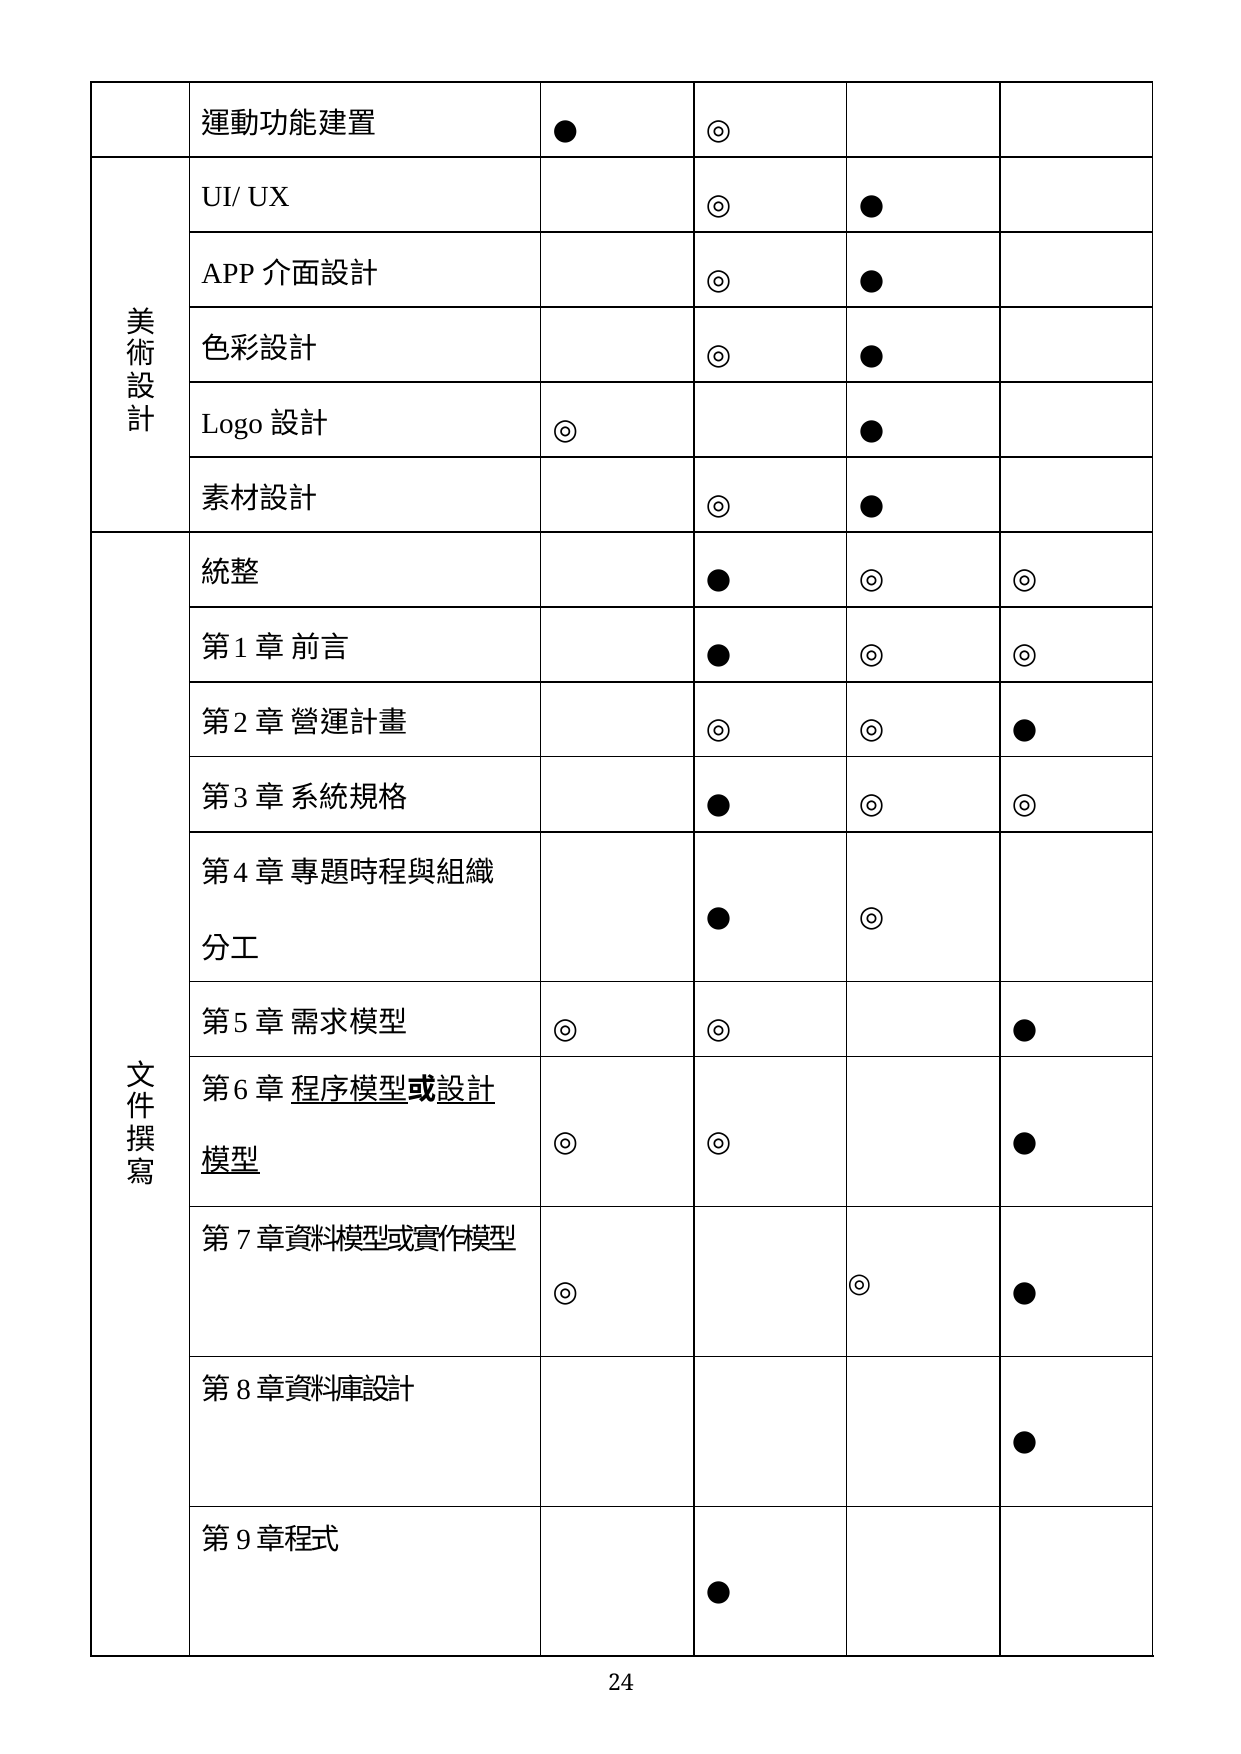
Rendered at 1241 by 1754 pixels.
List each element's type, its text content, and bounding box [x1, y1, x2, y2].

table_cell ◎ [1001, 608, 1152, 681]
table_cell [847, 1357, 999, 1506]
table_cell ● [1001, 1057, 1152, 1206]
table_cell [541, 1357, 693, 1506]
table_cell 第 2 章 營運計畫 [190, 683, 540, 756]
table_cell ● [695, 533, 846, 606]
table_cell ◎ [695, 158, 846, 231]
table_cell UI/ UX [190, 158, 540, 231]
table_cell 素材設計 [190, 458, 540, 531]
table_cell ◎ [847, 533, 999, 606]
table_cell 第 4 章 專題時程與組織 分工 [190, 833, 540, 981]
table_cell [541, 757, 693, 831]
table_cell ◎ [541, 383, 693, 456]
table_cell ● [1001, 1207, 1152, 1356]
table_cell ● [695, 757, 846, 831]
table_cell ● [847, 458, 999, 531]
table_cell [695, 1207, 846, 1356]
table_cell ● [1001, 982, 1152, 1056]
table_cell 色彩設計 [190, 308, 540, 381]
table_cell [847, 982, 999, 1056]
table_cell [1001, 158, 1152, 231]
table_cell ◎ [847, 683, 999, 756]
table_cell 文件撰寫 [92, 533, 189, 1655]
table_cell ◎ [541, 1207, 693, 1356]
table_cell 第7章 資料模型或實作模型 [190, 1207, 540, 1356]
table_cell 第 5 章 需求模型 [190, 982, 540, 1056]
table_cell [1001, 233, 1152, 306]
table_cell ◎ [847, 757, 999, 831]
table_cell ◎ [541, 982, 693, 1056]
table_cell APP 介面設計 [190, 233, 540, 306]
table_cell [1001, 383, 1152, 456]
table_cell ◎ [695, 308, 846, 381]
table_cell 美術設計 [92, 158, 189, 531]
table_cell ◎ [847, 1207, 999, 1356]
table_cell [847, 1507, 999, 1655]
table_cell ◎ [541, 1057, 693, 1206]
table_cell ◎ [695, 982, 846, 1056]
table_cell [541, 683, 693, 756]
table_cell ● [847, 308, 999, 381]
table_cell 第 1 章 前言 [190, 608, 540, 681]
table_cell [1001, 1507, 1152, 1655]
table_cell [541, 158, 693, 231]
table_cell ◎ [695, 458, 846, 531]
table_cell ● [695, 833, 846, 981]
table_cell [541, 533, 693, 606]
table_cell [847, 1057, 999, 1206]
table_cell ◎ [695, 683, 846, 756]
table_cell [1001, 458, 1152, 531]
table_cell 第 6 章 程序模型或設計 模型 [190, 1057, 540, 1206]
table_cell 運動功能建置 [190, 83, 540, 156]
table_cell ◎ [847, 608, 999, 681]
table_cell [541, 1507, 693, 1655]
table_cell [541, 833, 693, 981]
table_cell ● [847, 158, 999, 231]
table_cell ◎ [695, 233, 846, 306]
table_cell ● [1001, 1357, 1152, 1506]
table_cell ◎ [695, 83, 846, 156]
table_cell 第8章 資料庫設計 [190, 1357, 540, 1506]
table_cell 第 3 章 系統規格 [190, 757, 540, 831]
table_cell [1001, 308, 1152, 381]
table_cell ◎ [1001, 533, 1152, 606]
table_cell [541, 233, 693, 306]
table_cell Logo 設計 [190, 383, 540, 456]
table_cell ● [695, 1507, 846, 1655]
table_cell [1001, 833, 1152, 981]
table_cell ● [541, 83, 693, 156]
table_cell ● [847, 233, 999, 306]
table_cell [695, 1357, 846, 1506]
table_cell ● [847, 383, 999, 456]
table_cell ◎ [695, 1057, 846, 1206]
table_cell [541, 608, 693, 681]
table_cell 統整 [190, 533, 540, 606]
table_cell ◎ [847, 833, 999, 981]
table_cell [541, 308, 693, 381]
table_cell ● [1001, 683, 1152, 756]
table_cell [695, 383, 846, 456]
table_cell ● [695, 608, 846, 681]
table_cell 第9章 程式 [190, 1507, 540, 1655]
table_cell [847, 83, 999, 156]
table_cell [541, 458, 693, 531]
table_cell ◎ [1001, 757, 1152, 831]
table_cell [1001, 83, 1152, 156]
